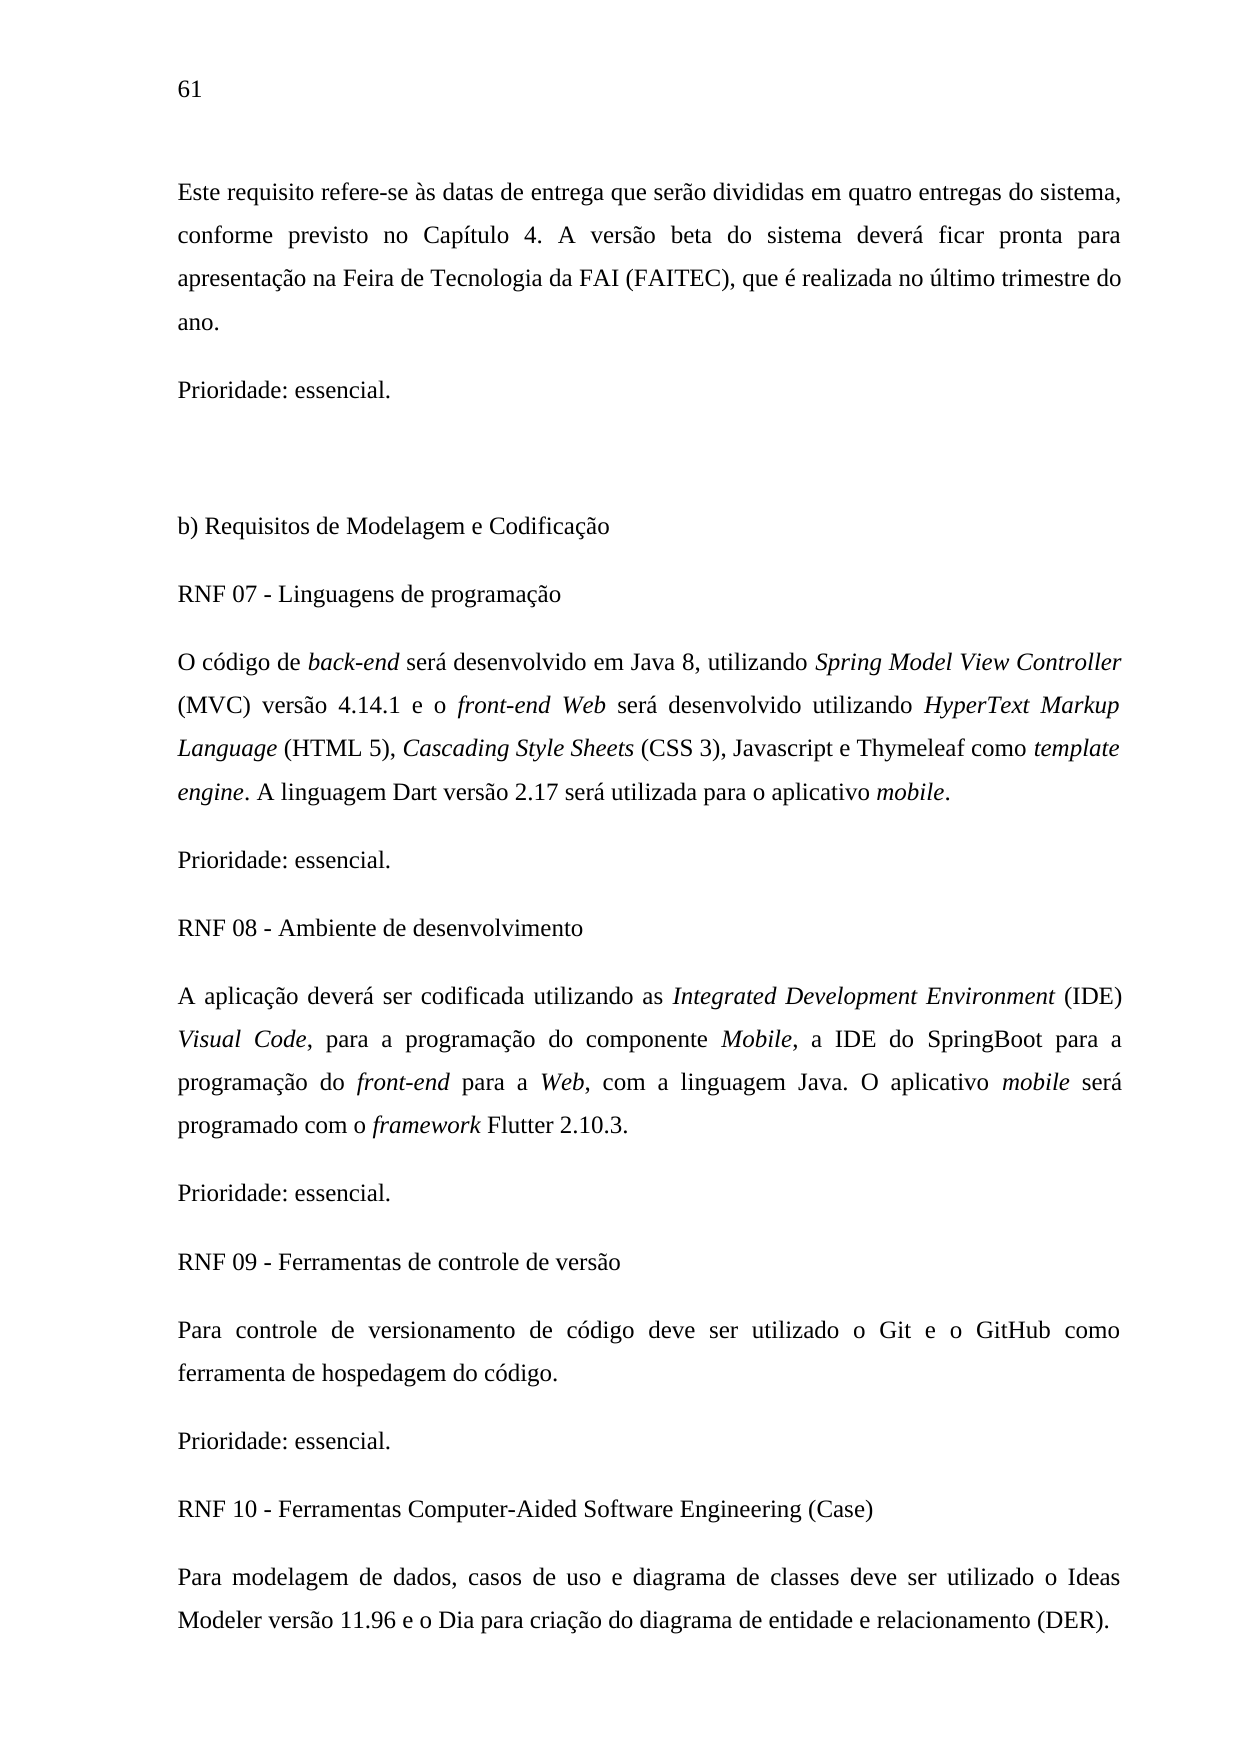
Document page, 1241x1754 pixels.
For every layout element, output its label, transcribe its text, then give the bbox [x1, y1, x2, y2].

text Este requisito refere-se às datas de entrega que serão divididas em quatro entregas do sistema, conforme previsto no Capítulo 4. A versão beta do sistema deverá ficar pronta para apresentação na Feira de Tecnologia da FAI (FAITEC), que é realizada no último trimestre do ano. [177, 177, 1122, 335]
text RNF 07 - Linguagens de programação [177, 579, 1122, 608]
text RNF 10 - Ferramentas Computer-Aided Software Engineering (Case) [177, 1494, 1122, 1523]
text Prioridade: essencial. [177, 1426, 1122, 1455]
text A aplicação deverá ser codificada utilizando as Integrated Development Environment (IDE) Visual Code, para a programação do componente Mobile, a IDE do SpringBoot para a programação do front-end para a Web, com a linguagem Java. O aplicativo mobile será programado com o framework Flutter 2.10.3. [177, 981, 1122, 1139]
text Prioridade: essencial. [177, 1178, 1122, 1207]
text Para controle de versionamento de código deve ser utilizado o Git e o GitHub como ferramenta de hospedagem do código. [177, 1315, 1122, 1387]
text O código de back-end será desenvolvido em Java 8, utilizando Spring Model View Controller (MVC) versão 4.14.1 e o front-end Web será desenvolvido utilizando HyperText Markup Language (HTML 5), Cascading Style Sheets (CSS 3), Javascript e Thymeleaf como template engine. A linguagem Dart versão 2.17 será utilizada para o aplicativo mobile. [177, 647, 1122, 805]
text RNF 08 - Ambiente de desenvolvimento [177, 913, 1122, 942]
text Prioridade: essencial. [177, 845, 1122, 873]
text Prioridade: essencial. [177, 375, 1122, 403]
text RNF 09 - Ferramentas de controle de versão [177, 1247, 1122, 1275]
text Para modelagem de dados, casos de uso e diagrama de classes deve ser utilizado o Ideas Modeler versão 11.96 e o Dia para criação do diagrama de entidade e relacionamento (DER). [177, 1562, 1122, 1634]
text b) Requisitos de Modelagem e Codificação [177, 511, 1122, 540]
